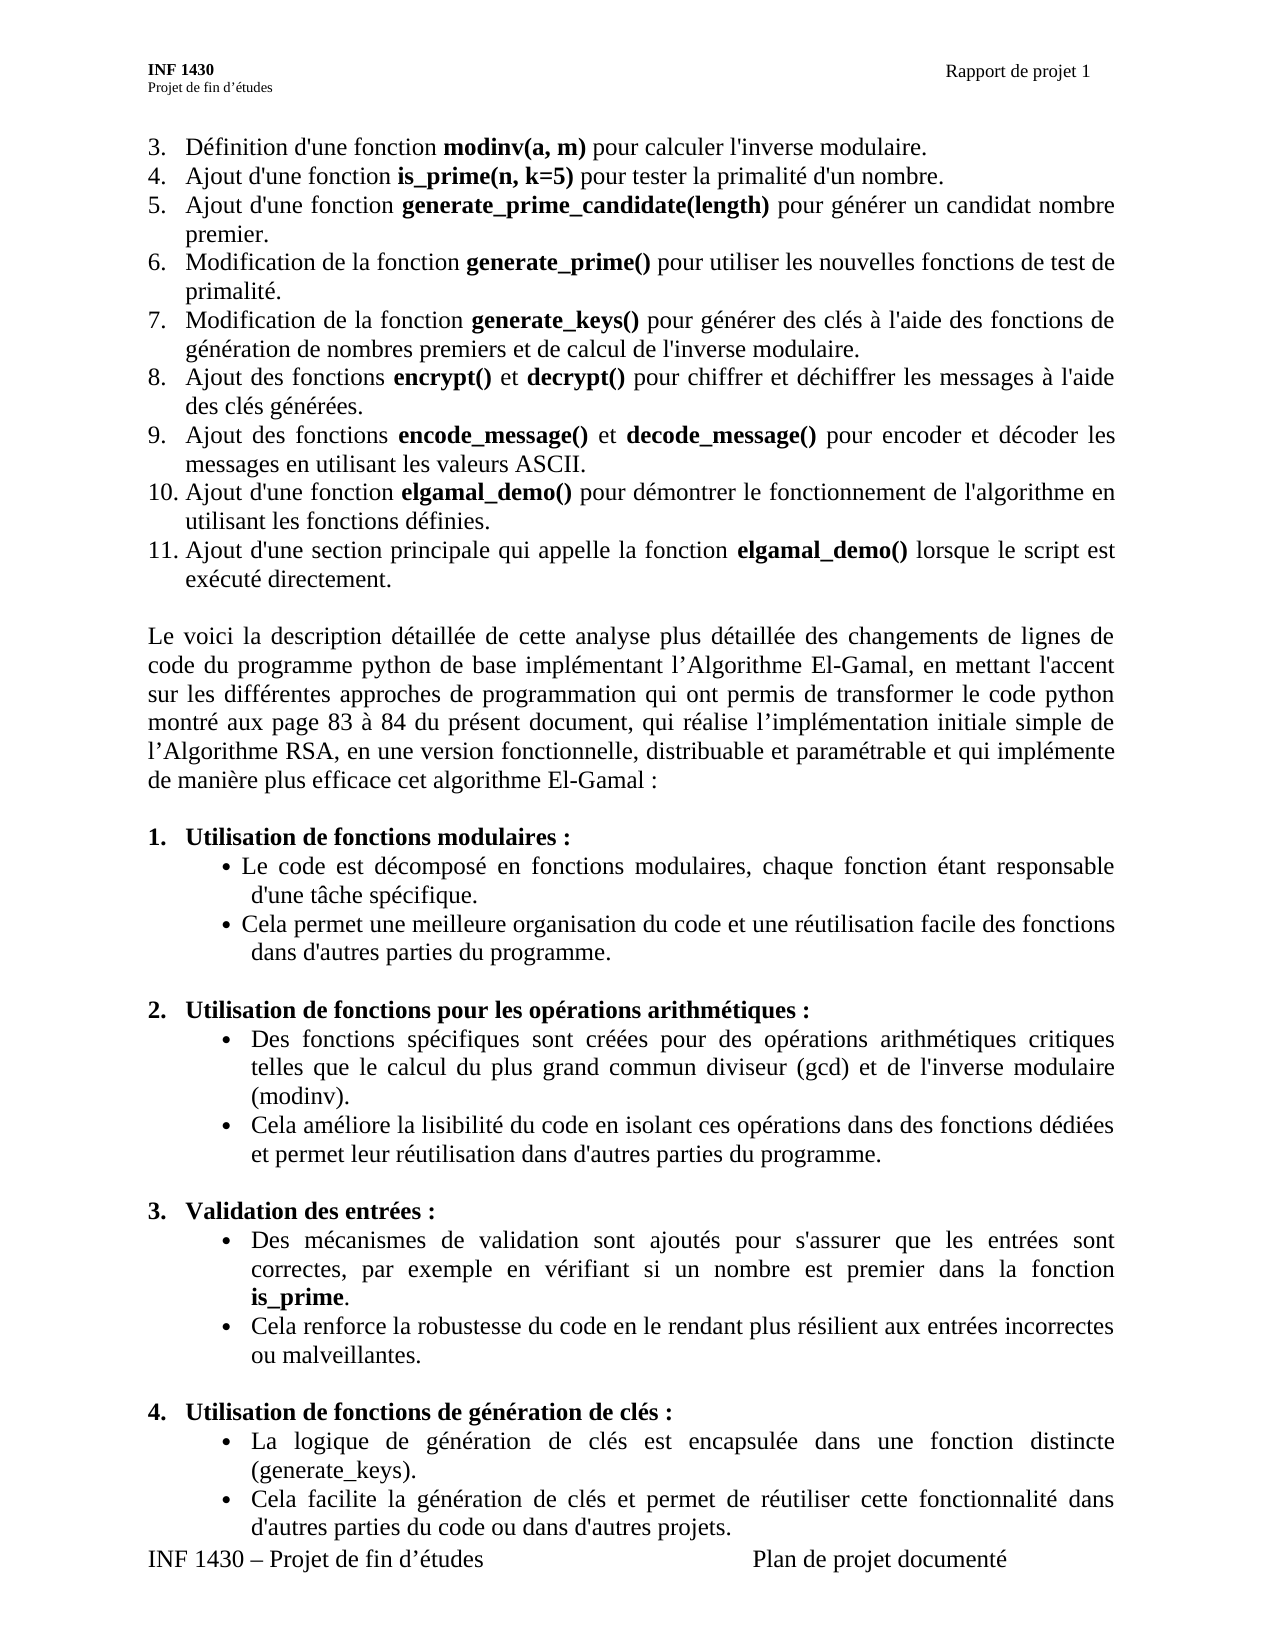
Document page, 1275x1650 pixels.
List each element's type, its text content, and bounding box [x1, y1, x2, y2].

list Ajout des fonctions encrypt() et decrypt() pour chiffrer et déchiffrer les messages à l'aide des clés générées. [148, 362, 1116, 420]
list Cela améliore la lisibilité du code en isolant ces opérations dans des fonctions dédiées et permet leur réutilisation dans d'autres parties du programme. [223, 1110, 1116, 1167]
list Ajout d'une fonction generate_prime_candidate(length) pour générer un candidat nombre premier. [148, 190, 1116, 247]
list Cela renforce la robustesse du code en le rendant plus résilient aux entrées incorrectes ou malveillantes. [223, 1311, 1116, 1369]
list Cela facilite la génération de clés et permet de réutiliser cette fonctionnalité dans d'autres parties du code ou dans d'autres projets. [223, 1484, 1116, 1541]
list Ajout d'une fonction elgamal_demo() pour démontrer le fonctionnement de l'algorithme en utilisant les fonctions définies. [148, 477, 1116, 535]
list Ajout d'une section principale qui appelle la fonction elgamal_demo() lorsque le script est exécuté directement. [148, 535, 1116, 592]
list Des mécanismes de validation sont ajoutés pour s'assurer que les entrées sont correctes, par exemple en vérifiant si un nombre est premier dans la fonction is_prime. [223, 1225, 1116, 1311]
list Cela permet une meilleure organisation du code et une réutilisation facile des fonctions dans d'autres parties du programme. [223, 909, 1116, 966]
list Utilisation de fonctions modulaires : [148, 822, 1116, 851]
list Ajout des fonctions encode_message() et decode_message() pour encoder et décoder les messages en utilisant les valeurs ASCII. [148, 420, 1116, 477]
list Des fonctions spécifiques sont créées pour des opérations arithmétiques critiques telles que le calcul du plus grand commun diviseur (gcd) et de l'inverse modulaire (modinv). [223, 1024, 1116, 1110]
text Le voici la description détaillée de cette analyse plus détaillée des changements de lignes de code du programme python de base implémentant l’Algorithme El-Gamal, en mettant l'accent sur les différentes approches de programmation qui ont permis de transformer le code python montré aux page 83 à 84 du présent document, qui réalise l’implémentation initiale simple de l’Algorithme RSA, en une version fonctionnelle, distribuable et paramétrable et qui implémente de manière plus efficace cet algorithme El-Gamal : [148, 621, 1116, 794]
list Modification de la fonction generate_keys() pour générer des clés à l'aide des fonctions de génération de nombres premiers et de calcul de l'inverse modulaire. [148, 305, 1116, 362]
list Utilisation de fonctions pour les opérations arithmétiques : [148, 995, 1116, 1024]
list Modification de la fonction generate_prime() pour utiliser les nouvelles fonctions de test de primalité. [148, 247, 1116, 305]
list Validation des entrées : [148, 1196, 1116, 1225]
list Ajout d'une fonction is_prime(n, k=5) pour tester la primalité d'un nombre. [148, 161, 1116, 190]
list Définition d'une fonction modinv(a, m) pour calculer l'inverse modulaire. [148, 132, 1116, 161]
list Le code est décomposé en fonctions modulaires, chaque fonction étant responsable d'une tâche spécifique. [223, 851, 1116, 909]
list Utilisation de fonctions de génération de clés : [148, 1397, 1116, 1426]
list La logique de génération de clés est encapsulée dans une fonction distincte (generate_keys). [223, 1426, 1116, 1484]
